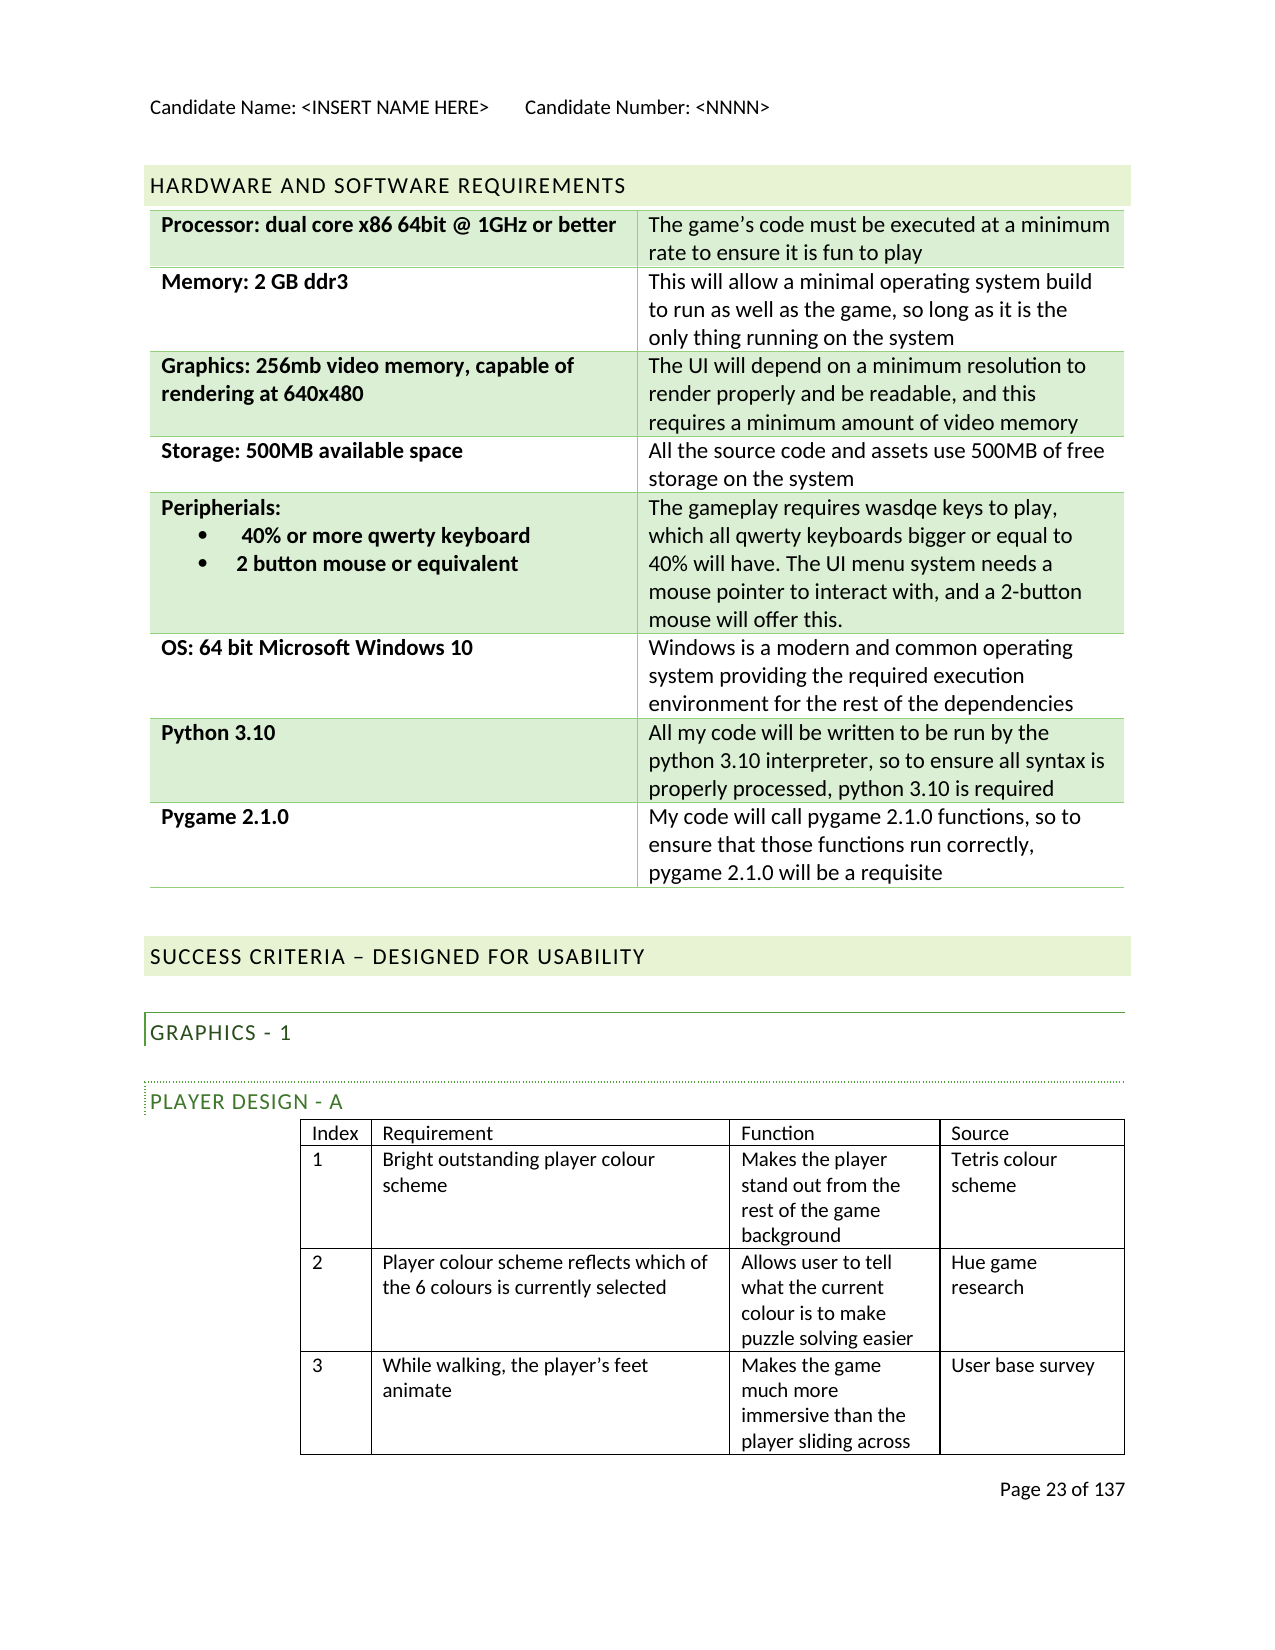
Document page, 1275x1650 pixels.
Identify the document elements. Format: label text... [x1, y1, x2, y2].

table_cell Peripherials: 40% or more qwerty keyboard 2 button mouse or equivalent [150, 493, 637, 633]
table_cell User base survey [941, 1352, 1124, 1453]
table_header Index [301, 1120, 371, 1145]
table_header Source [941, 1120, 1124, 1145]
table_cell Player colour scheme reflects which of the 6 colours is currently selected [372, 1249, 729, 1351]
table_header Function [730, 1120, 939, 1145]
subtitle Graphics - 1 [146, 1013, 1125, 1046]
table_cell Tetris colour scheme [941, 1146, 1124, 1248]
table_header The game’s code must be executed at a minimum rate to ensure it is fun to play [638, 211, 1124, 266]
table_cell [372, 1352, 729, 1453]
table_cell 1 [301, 1146, 371, 1248]
table_cell The gameplay requires wasdqe keys to play, which all qwerty keyboards bigger or equal to 40% will have. The UI menu system needs a mouse pointer to interact with, and a 2-button mouse will offer this. [638, 493, 1124, 633]
table_header Processor: dual core x86 64bit @ 1GHz or better [150, 211, 637, 266]
table_cell All my code will be written to be run by the python 3.10 interpreter, so to ensure all syntax is properly processed, python 3.10 is required [638, 719, 1124, 802]
table_cell Makes the player stand out from the rest of the game background [730, 1146, 939, 1248]
table_cell Windows is a modern and common operating system providing the required execution environment for the rest of the dependencies [638, 634, 1124, 717]
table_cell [730, 1352, 939, 1453]
table_cell Bright outstanding player colour scheme [372, 1146, 729, 1248]
table_cell The UI will depend on a minimum resolution to render properly and be readable, and this requires a minimum amount of video memory [638, 352, 1124, 436]
table_cell OS: 64 bit Microsoft Windows 10 [150, 634, 637, 717]
table_cell Memory: 2 GB ddr3 [150, 268, 637, 351]
table_cell This will allow a minimal operating system build to run as well as the game, so long as it is the only thing running on the system [638, 268, 1124, 351]
subtitle Success Criteria – designed for usability [150, 942, 1125, 970]
table_header Requirement [372, 1120, 729, 1145]
table_cell Graphics: 256mb video memory, capable of rendering at 640x480 [150, 352, 637, 436]
table_cell My code will call pygame 2.1.0 functions, so to ensure that those functions run correctly, pygame 2.1.0 will be a requisite [638, 803, 1124, 887]
table_cell All the source code and assets use 500MB of free storage on the system [638, 437, 1124, 492]
table_cell Storage: 500MB available space [150, 437, 637, 492]
subtitle Player design - a [144, 1081, 1125, 1115]
table_cell Python 3.10 [150, 719, 637, 802]
subtitle Hardware and Software Requirements [150, 171, 1125, 199]
table_cell Pygame 2.1.0 [150, 803, 637, 887]
table_cell 2 [301, 1249, 371, 1351]
table_cell Allows user to tell what the current colour is to make puzzle solving easier [730, 1249, 939, 1351]
table_cell 3 [301, 1352, 371, 1453]
table_cell Hue game research [941, 1249, 1124, 1351]
